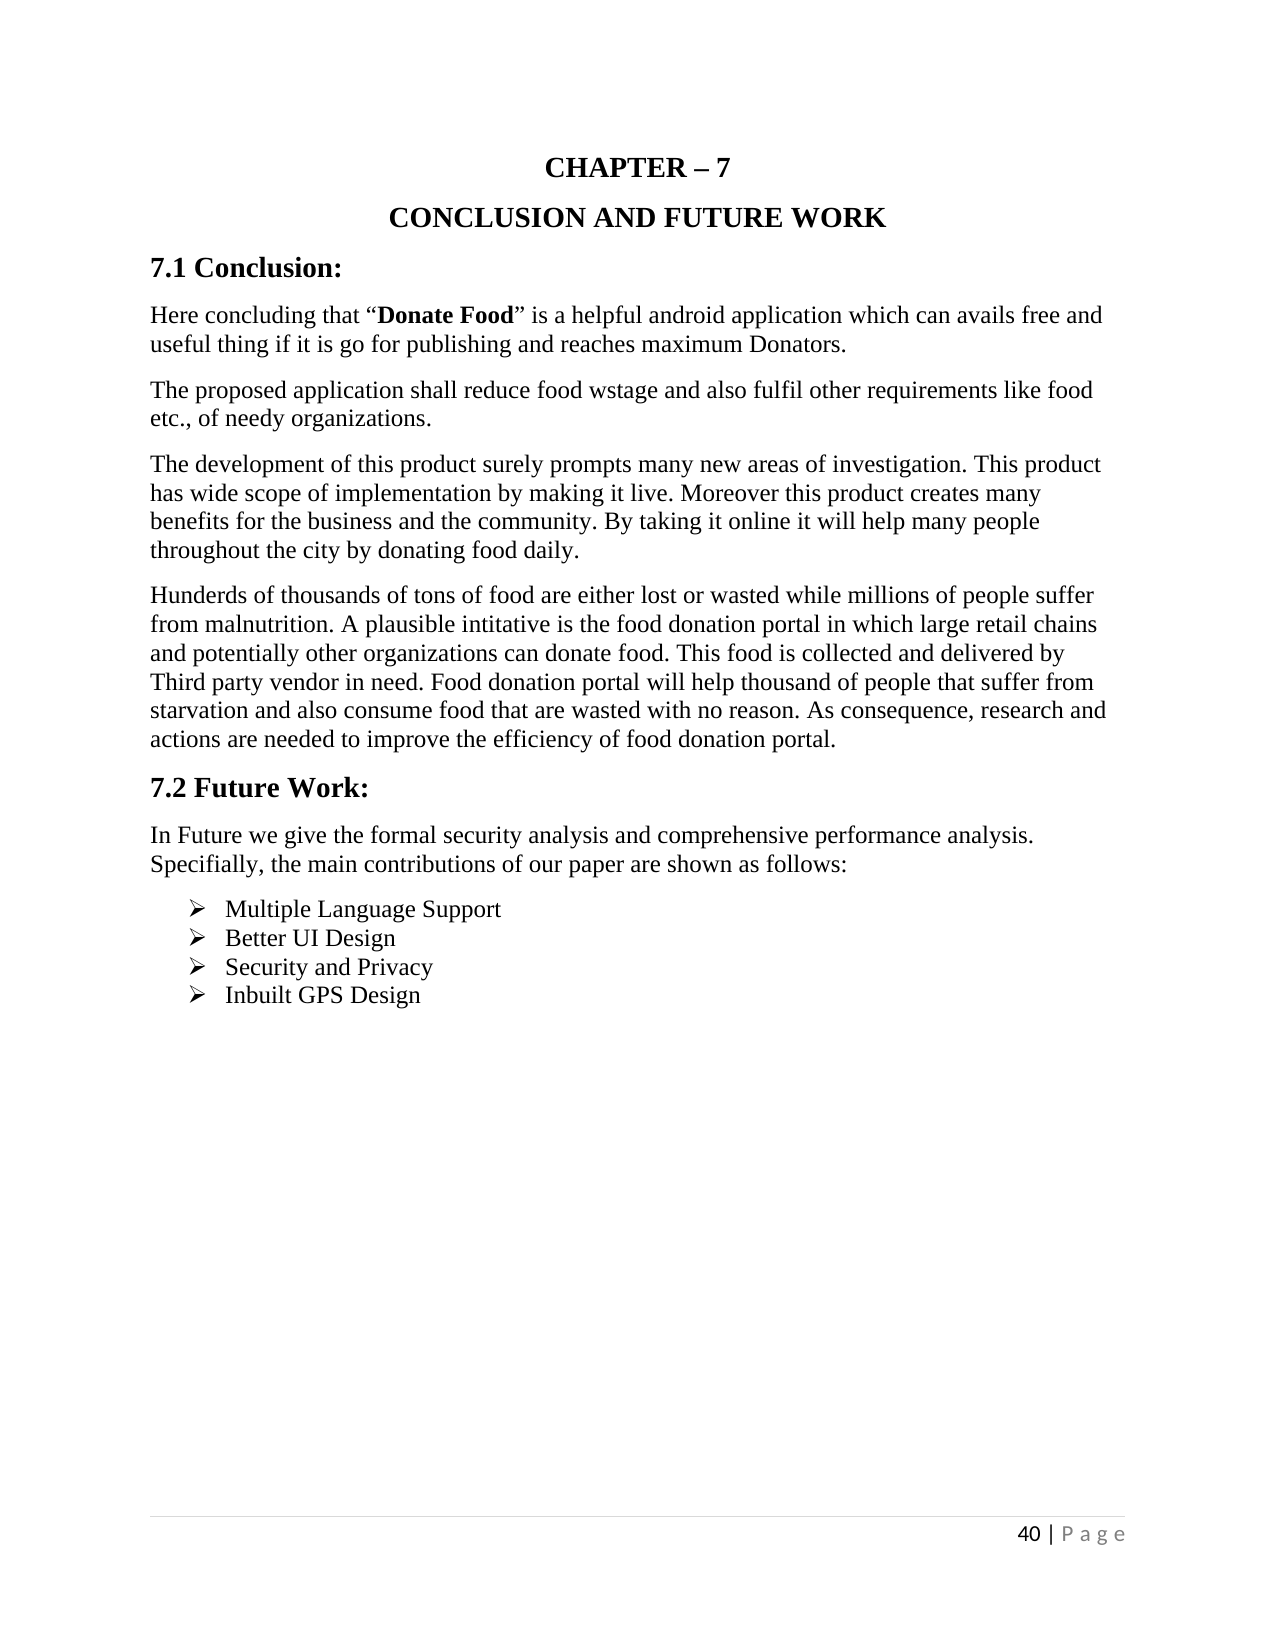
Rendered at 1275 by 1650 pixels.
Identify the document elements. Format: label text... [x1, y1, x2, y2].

text The development of this product surely prompts many new areas of investigation. This product has wide scope of implementation by making it live. Moreover this product creates many benefits for the business and the community. By taking it online it will help many people throughout the city by donating food daily. [150, 449, 1125, 564]
text 7.2 Future Work: [150, 770, 1125, 803]
text CONCLUSION AND FUTURE WORK [150, 200, 1125, 234]
list Inbuilt GPS Design [187, 980, 1125, 1009]
list Multiple Language Support [187, 894, 1125, 923]
text In Future we give the formal security analysis and comprehensive performance analysis. Specifially, the main contributions of our paper are shown as follows: [150, 820, 1125, 877]
text The proposed application shall reduce food wstage and also fulfil other requirements like food etc., of needy organizations. [150, 375, 1125, 432]
text Hunderds of thousands of tons of food are either lost or wasted while millions of people suffer from malnutrition. A plausible intitative is the food donation portal in which large retail chains and potentially other organizations can donate food. This food is collected and delivered by Third party vendor in need. Food donation portal will help thousand of people that suffer from starvation and also consume food that are wasted with no reason. As consequence, research and actions are needed to improve the efficiency of food donation portal. [150, 581, 1125, 753]
list Security and Privacy [187, 952, 1125, 980]
text 7.1 Conclusion: [150, 250, 1125, 284]
text Here concluding that “Donate Food” is a helpful android application which can avails free and useful thing if it is go for publishing and reaches maximum Donators. [150, 301, 1125, 358]
list Better UI Design [187, 923, 1125, 952]
text CHAPTER – 7 [150, 150, 1125, 183]
